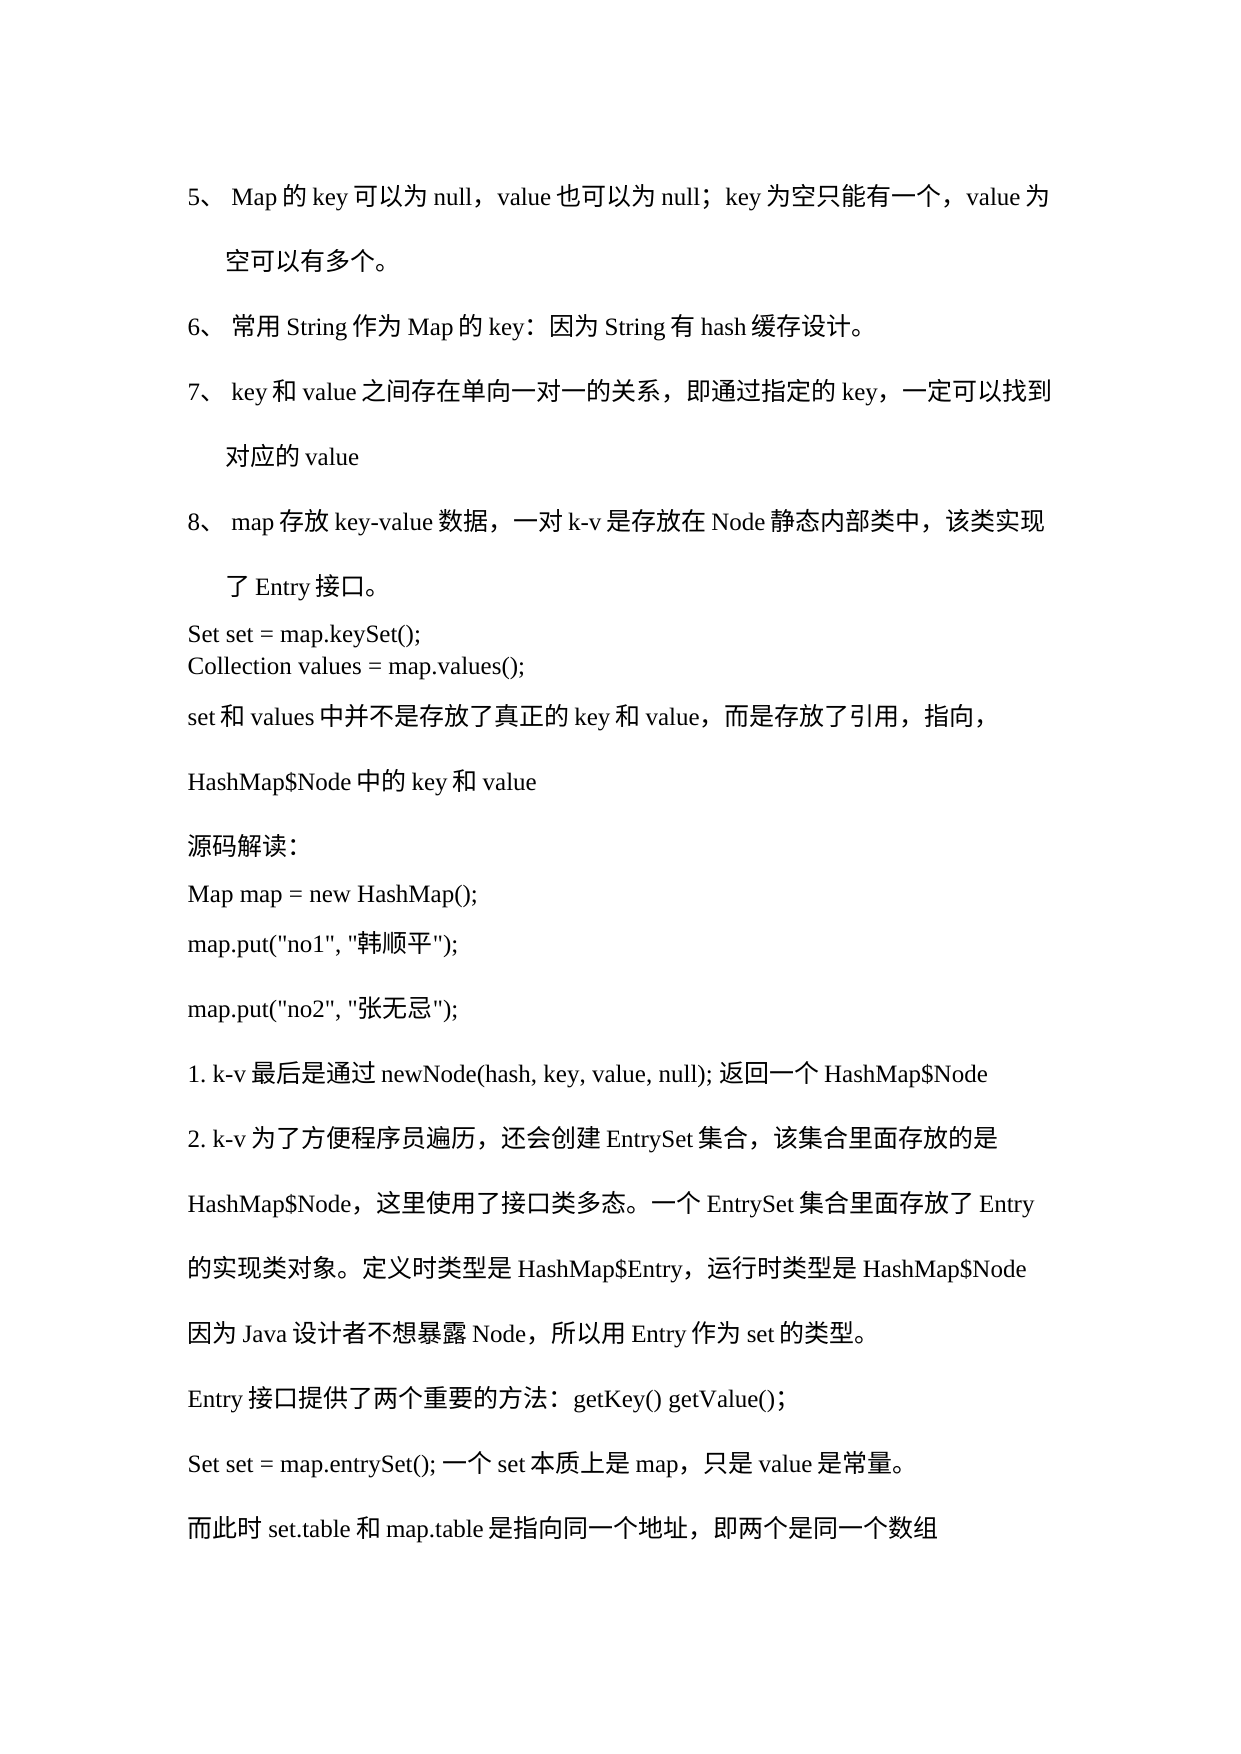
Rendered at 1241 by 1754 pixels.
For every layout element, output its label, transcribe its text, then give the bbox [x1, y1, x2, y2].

text Set set = map.entrySet(); 一个set本质上是map，只是value是常量。 [187, 1429, 1053, 1494]
text 而此时 set.table和map.table是指向同一个地址，即两个是同一个数组 [187, 1494, 1053, 1559]
list 常用String作为Map的key：因为String有hash缓存设计。 [187, 292, 1053, 357]
text 因为Java设计者不想暴露Node，所以用Entry作为set的类型。 [187, 1299, 1053, 1364]
text map.put("no1", "韩顺平"); [187, 909, 1053, 974]
list map存放key-value数据，一对k-v是存放在Node静态内部类中，该类实现了Entry接口。 [187, 487, 1053, 617]
text Set set = map.keySet(); [187, 617, 1053, 649]
text Map map = new HashMap(); [187, 877, 1053, 909]
text 源码解读： [187, 812, 1053, 877]
text map.put("no2", "张无忌"); [187, 974, 1053, 1039]
text 2. k-v为了方便程序员遍历，还会创建EntrySet集合，该集合里面存放的是HashMap$Node，这里使用了接口类多态。一个EntrySet集合里面存放了Entry的实现类对象。定义时类型是HashMap$Entry，运行时类型是HashMap$Node [187, 1104, 1053, 1299]
text Entry接口提供了两个重要的方法：getKey() getValue()； [187, 1364, 1053, 1429]
text set和values中并不是存放了真正的key和value，而是存放了引用，指向，HashMap$Node中的key和value [187, 682, 1053, 812]
list Map的key可以为null，value也可以为null；key为空只能有一个，value为空可以有多个。 [187, 162, 1053, 292]
list key和value之间存在单向一对一的关系，即通过指定的key，一定可以找到对应的value [187, 357, 1053, 487]
text Collection values = map.values(); [187, 649, 1053, 682]
text 1. k-v最后是通过newNode(hash, key, value, null); 返回一个HashMap$Node [187, 1039, 1053, 1104]
